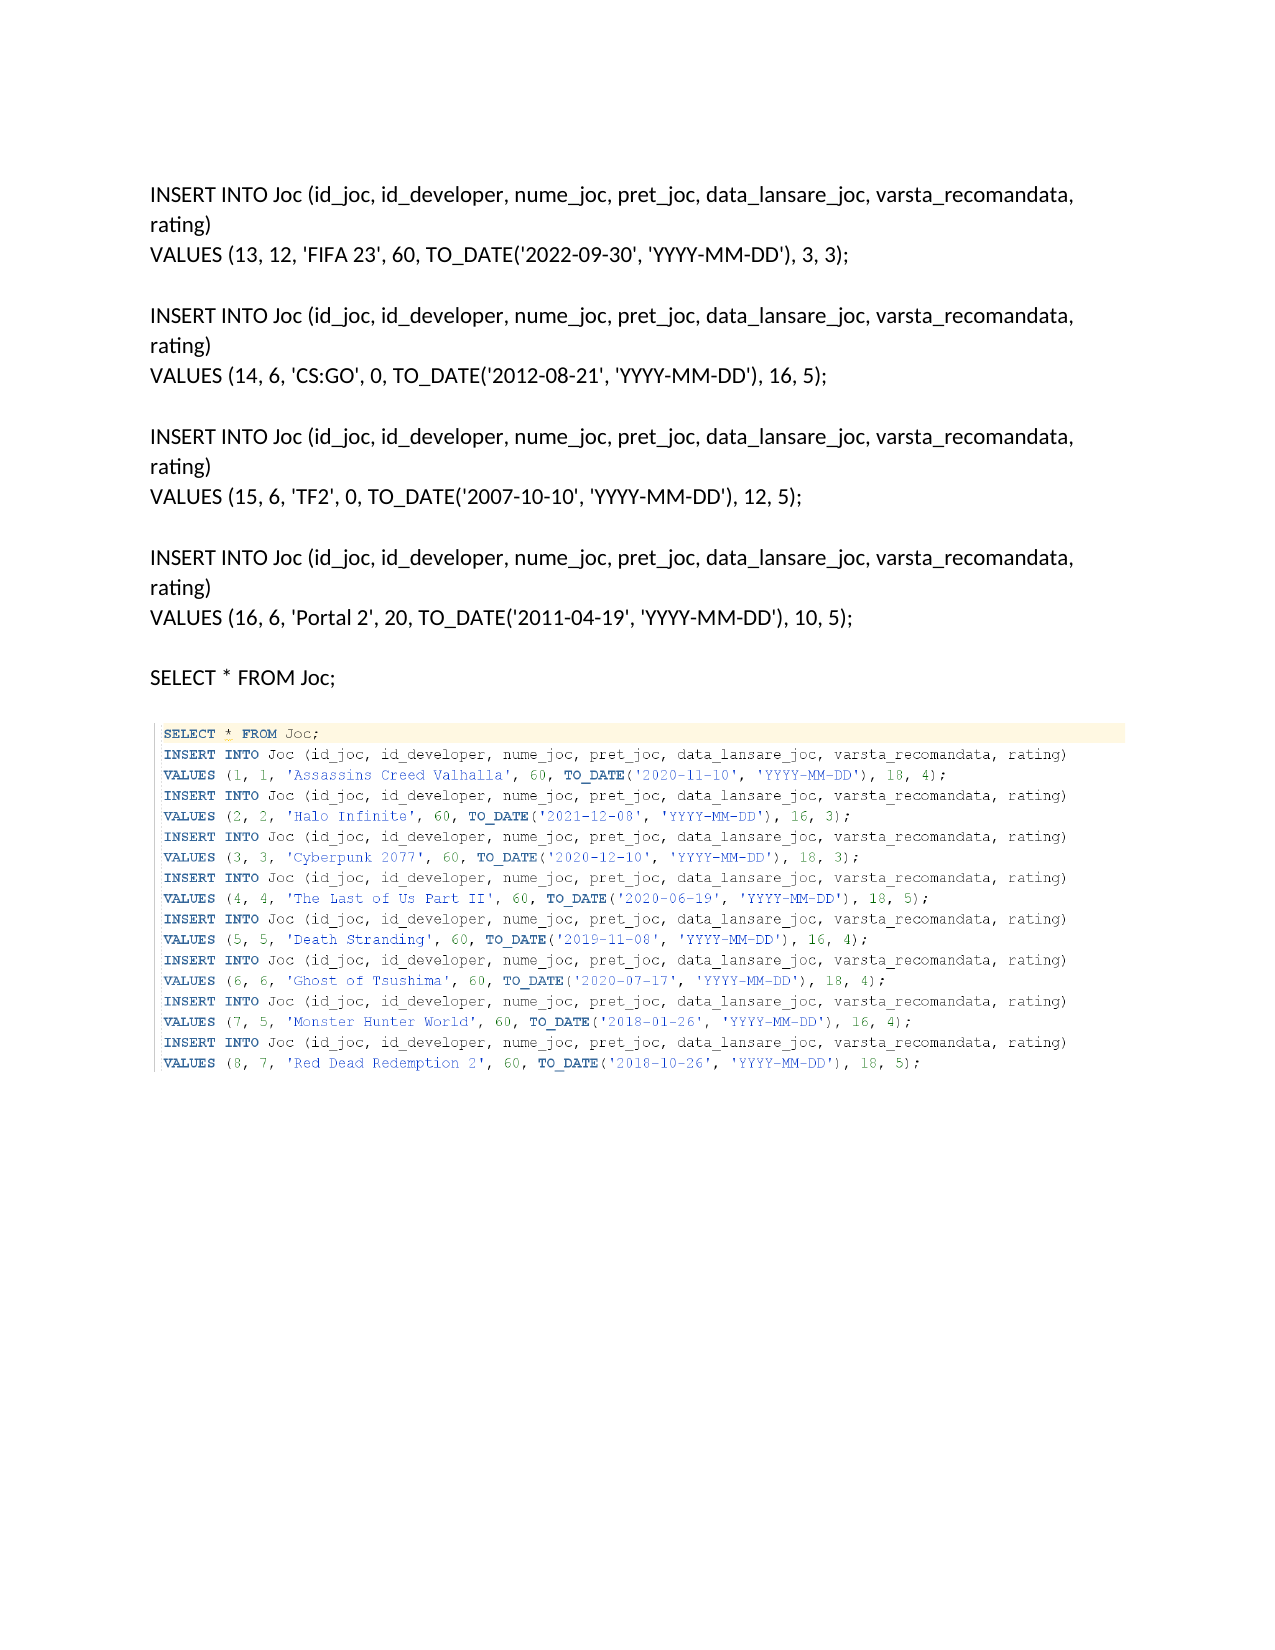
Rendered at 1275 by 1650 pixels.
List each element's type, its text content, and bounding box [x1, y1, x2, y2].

text VALUES (16, 6, 'Portal 2', 20, TO_DATE('2011-04-19', 'YYYY-MM-DD'), 10, 5); [150, 603, 1125, 631]
text VALUES (14, 6, 'CS:GO', 0, TO_DATE('2012-08-21', 'YYYY-MM-DD'), 16, 5); [150, 361, 1125, 389]
text INSERT INTO Joc (id_joc, id_developer, nume_joc, pret_joc, data_lansare_joc, varsta_recomandata, rating) [150, 422, 1125, 480]
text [150, 180, 1125, 238]
picture [150, 723, 1125, 1072]
text INSERT INTO Joc (id_joc, id_developer, nume_joc, pret_joc, data_lansare_joc, varsta_recomandata, rating) [150, 543, 1125, 601]
text VALUES (13, 12, 'FIFA 23', 60, TO_DATE('2022-09-30', 'YYYY-MM-DD'), 3, 3); [150, 241, 1125, 269]
text INSERT INTO Joc (id_joc, id_developer, nume_joc, pret_joc, data_lansare_joc, varsta_recomandata, rating) [150, 301, 1125, 359]
text SELECT * FROM Joc; [150, 663, 1125, 692]
text VALUES (15, 6, 'TF2', 0, TO_DATE('2007-10-10', 'YYYY-MM-DD'), 12, 5); [150, 482, 1125, 510]
